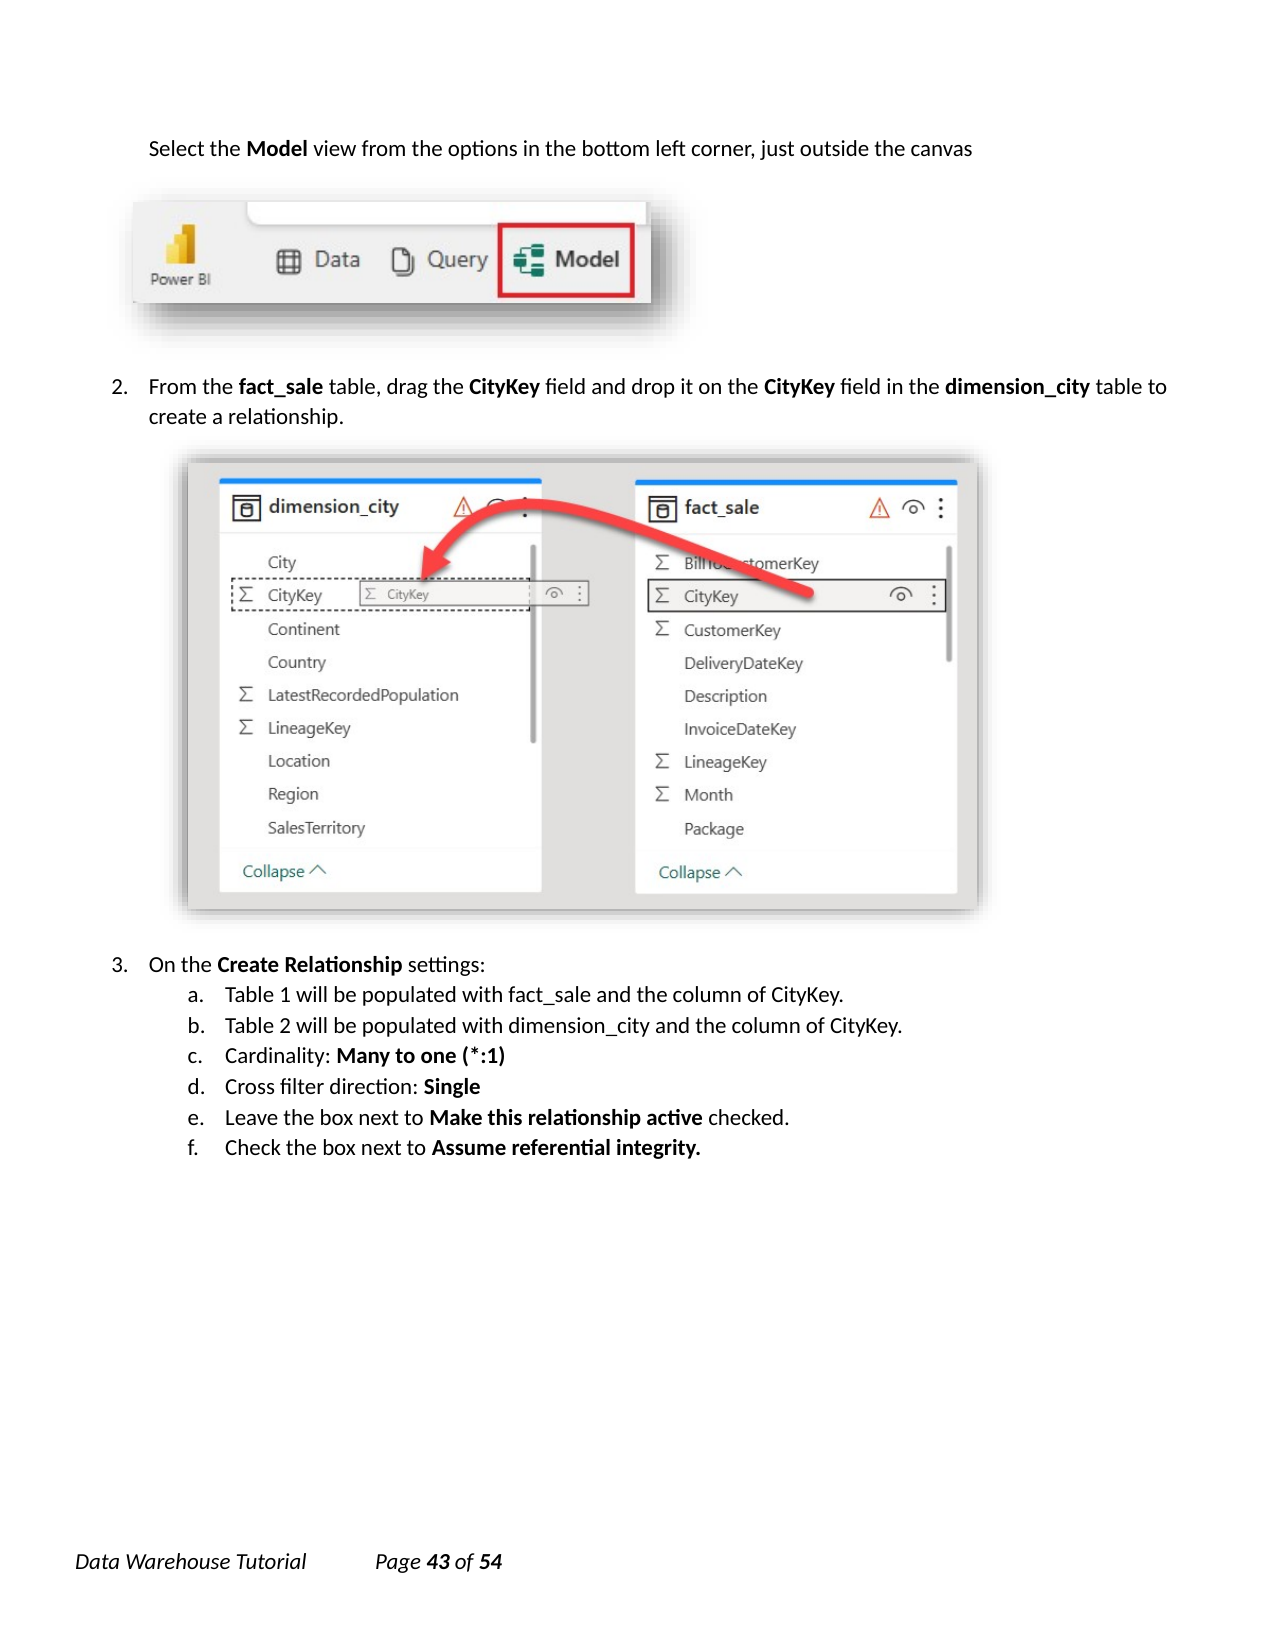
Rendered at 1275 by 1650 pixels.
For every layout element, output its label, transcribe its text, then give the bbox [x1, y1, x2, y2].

picture [106, 176, 708, 360]
list Check the box next to Assume referential integrity. [187, 1133, 1136, 1162]
list On the Create Relationship settings: [111, 950, 1208, 978]
list Cardinality: Many to one (*:1) [187, 1042, 1136, 1069]
picture [156, 432, 1006, 938]
list From the fact_sale table, drag the CityKey field and drop it on the CityKey field in the dimension_city table to create a relationship. [111, 372, 1208, 430]
list Leave the box next to Make this relationship active checked. [187, 1103, 1136, 1131]
list Table 2 will be populated with dimension_city and the column of CityKey. [187, 1011, 1136, 1039]
list Table 1 will be populated with fact_sale and the column of CityKey. [187, 981, 1136, 1008]
text Select the Model view from the options in the bottom left corner, just outside the canvas [148, 134, 1208, 162]
list Cross filter direction: Single [187, 1072, 1136, 1100]
